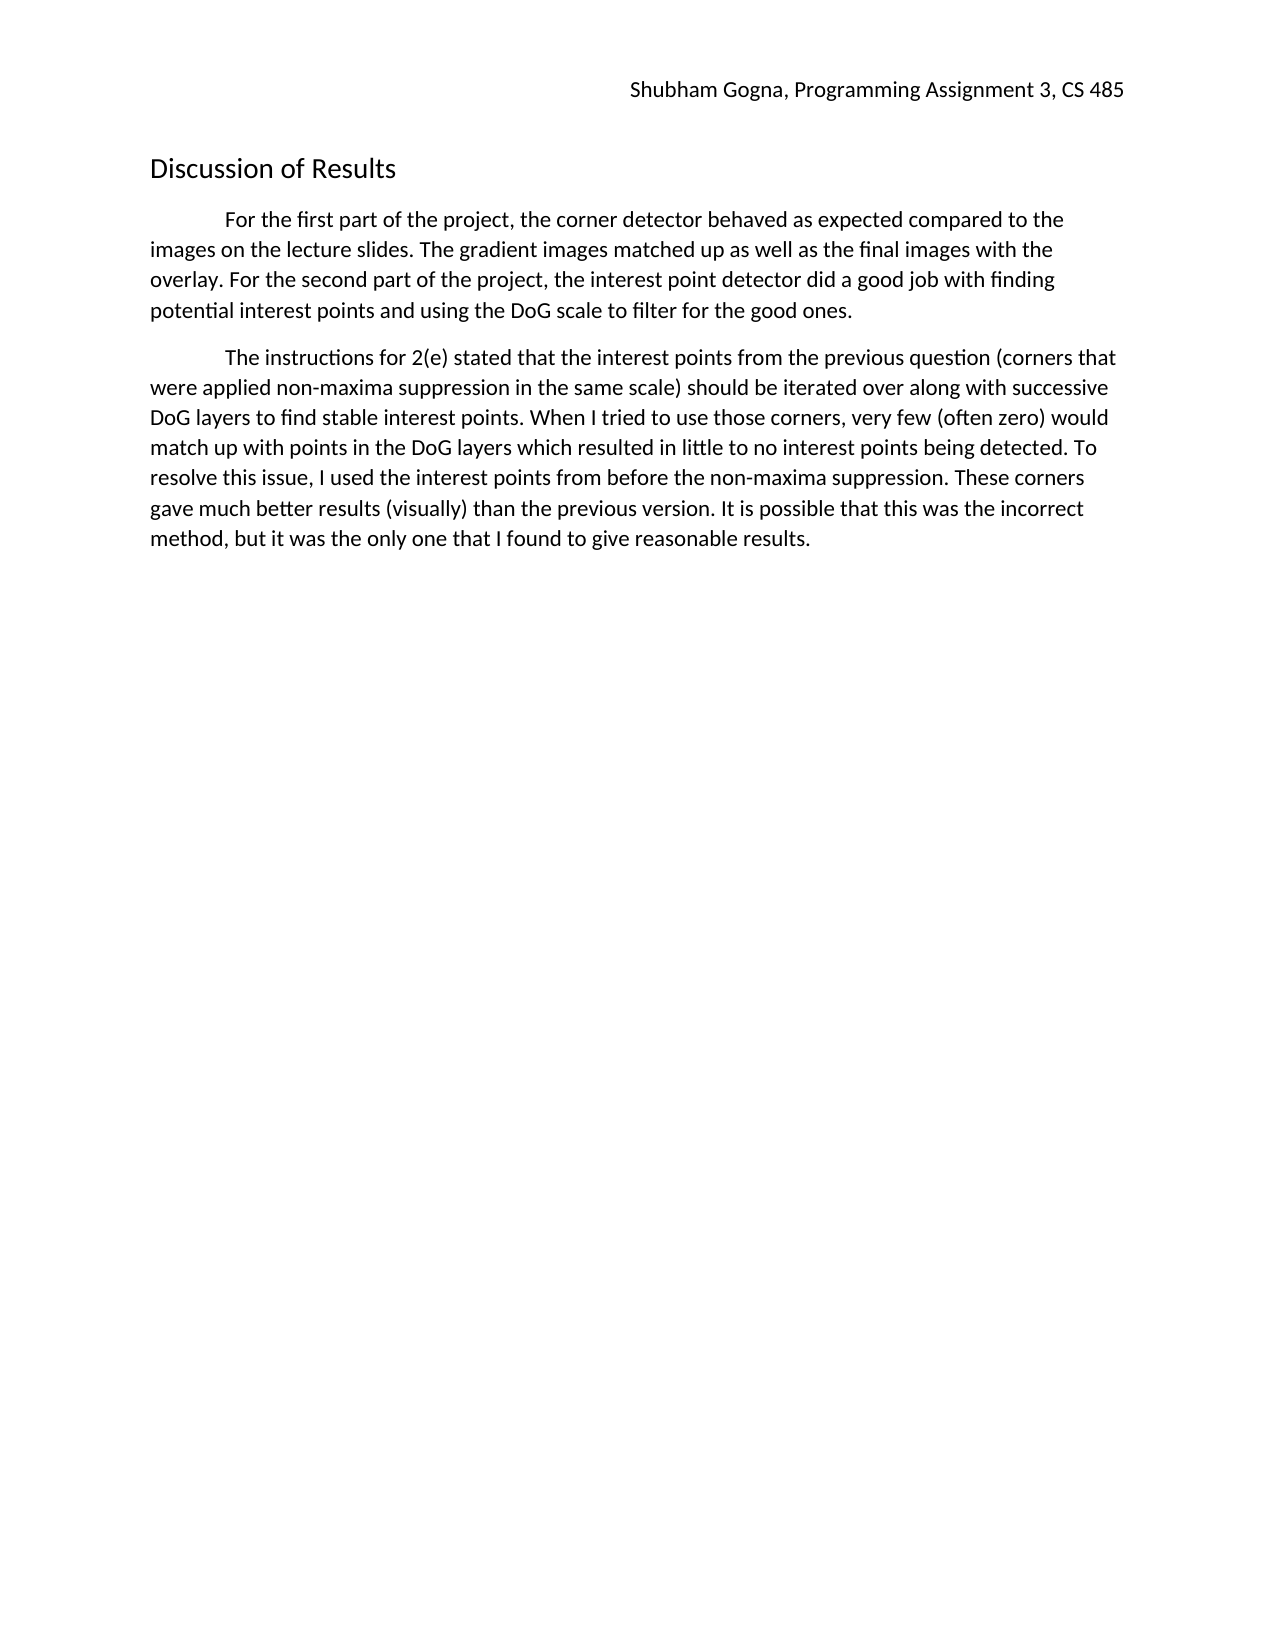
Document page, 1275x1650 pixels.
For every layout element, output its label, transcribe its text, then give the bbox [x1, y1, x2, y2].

text Discussion of Results [150, 150, 1125, 186]
text For the first part of the project, the corner detector behaved as expected compared to the images on the lecture slides. The gradient images matched up as well as the final images with the overlay. For the second part of the project, the interest point detector did a good job with finding potential interest points and using the DoG scale to filter for the good ones. [150, 205, 1125, 324]
text The instructions for 2(e) stated that the interest points from the previous question (corners that were applied non-maxima suppression in the same scale) should be iterated over along with successive DoG layers to find stable interest points. When I tried to use those corners, very few (often zero) would match up with points in the DoG layers which resulted in little to no interest points being detected. To resolve this issue, I used the interest points from before the non-maxima suppression. These corners gave much better results (visually) than the previous version. It is possible that this was the incorrect method, but it was the only one that I found to give reasonable results. [150, 343, 1125, 552]
